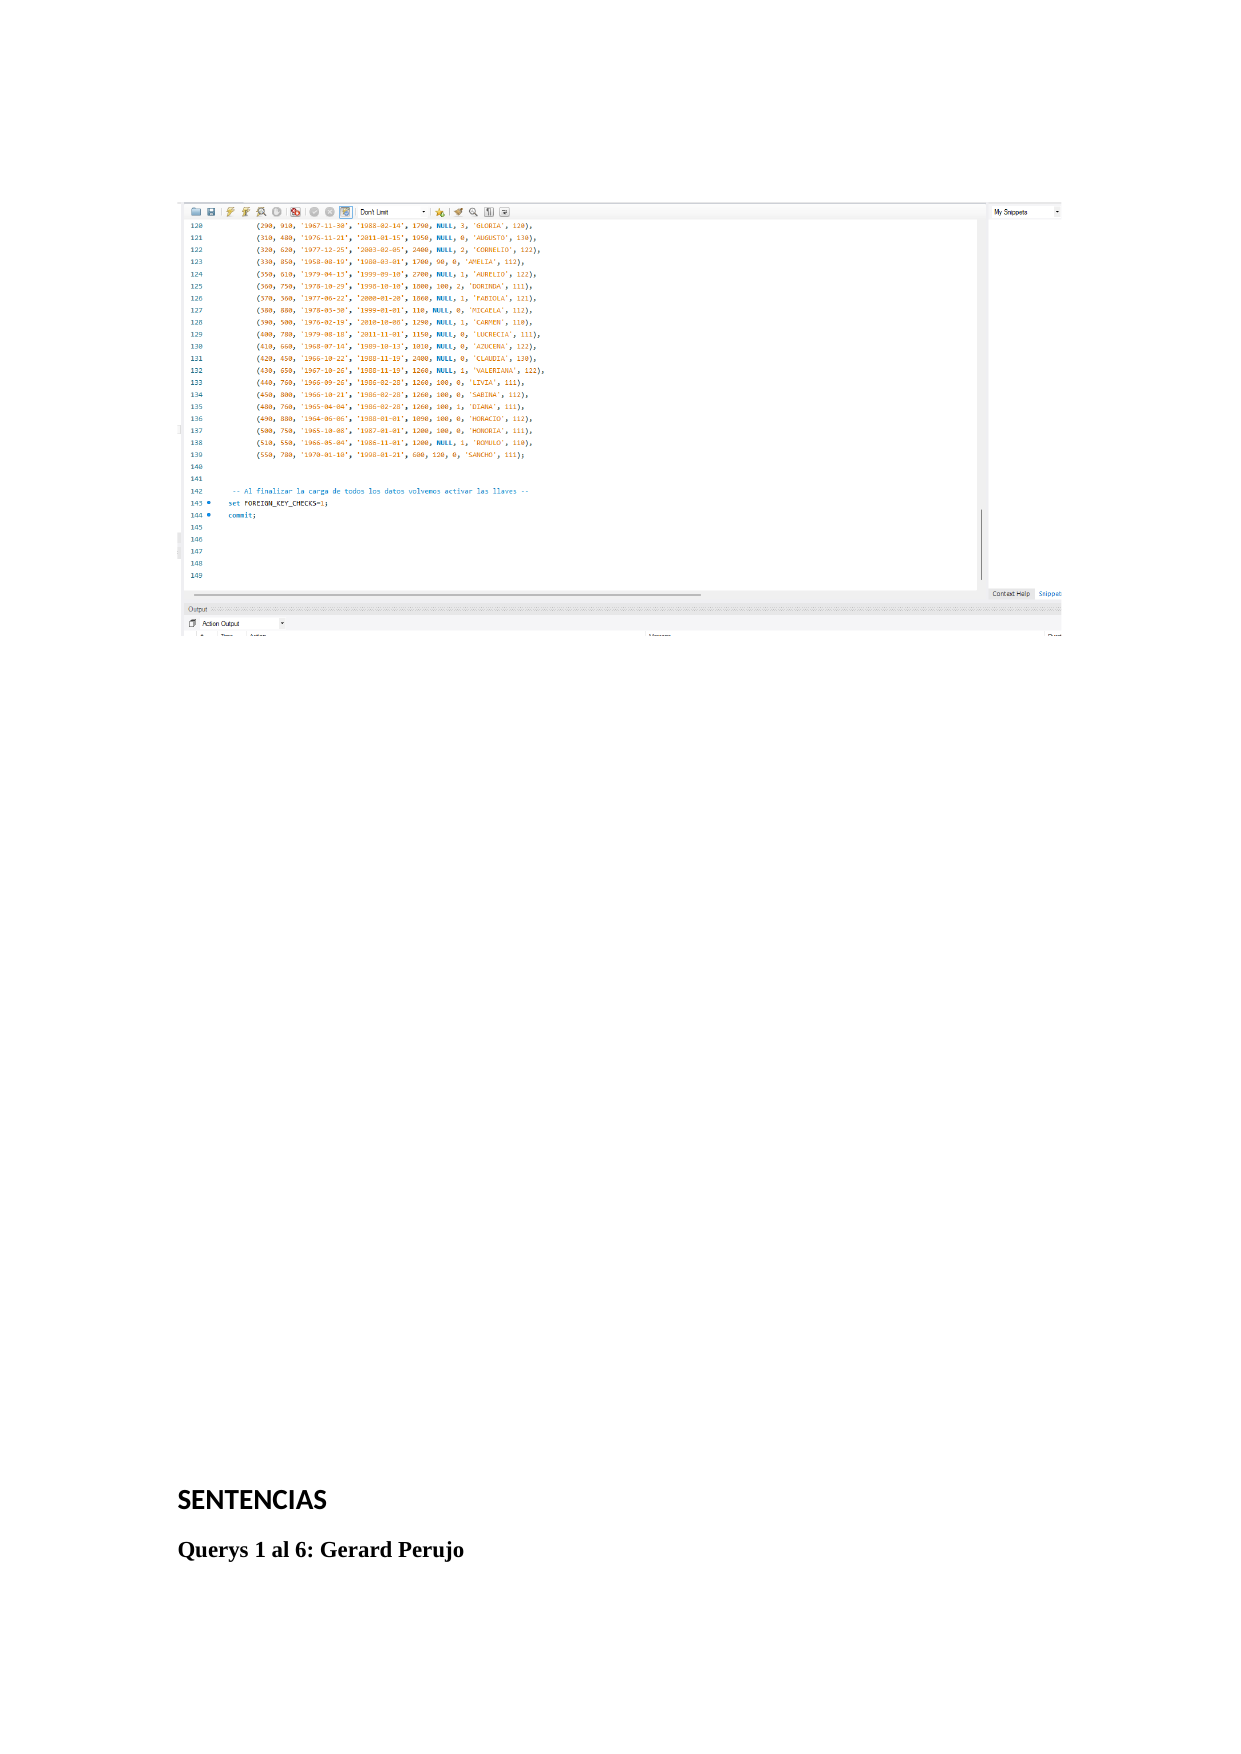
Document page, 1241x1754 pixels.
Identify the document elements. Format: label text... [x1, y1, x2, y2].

text SENTENCIAS [177, 1481, 1063, 1517]
text Querys 1 al 6: Gerard Perujo [177, 1536, 1063, 1562]
picture [177, 202, 1062, 636]
